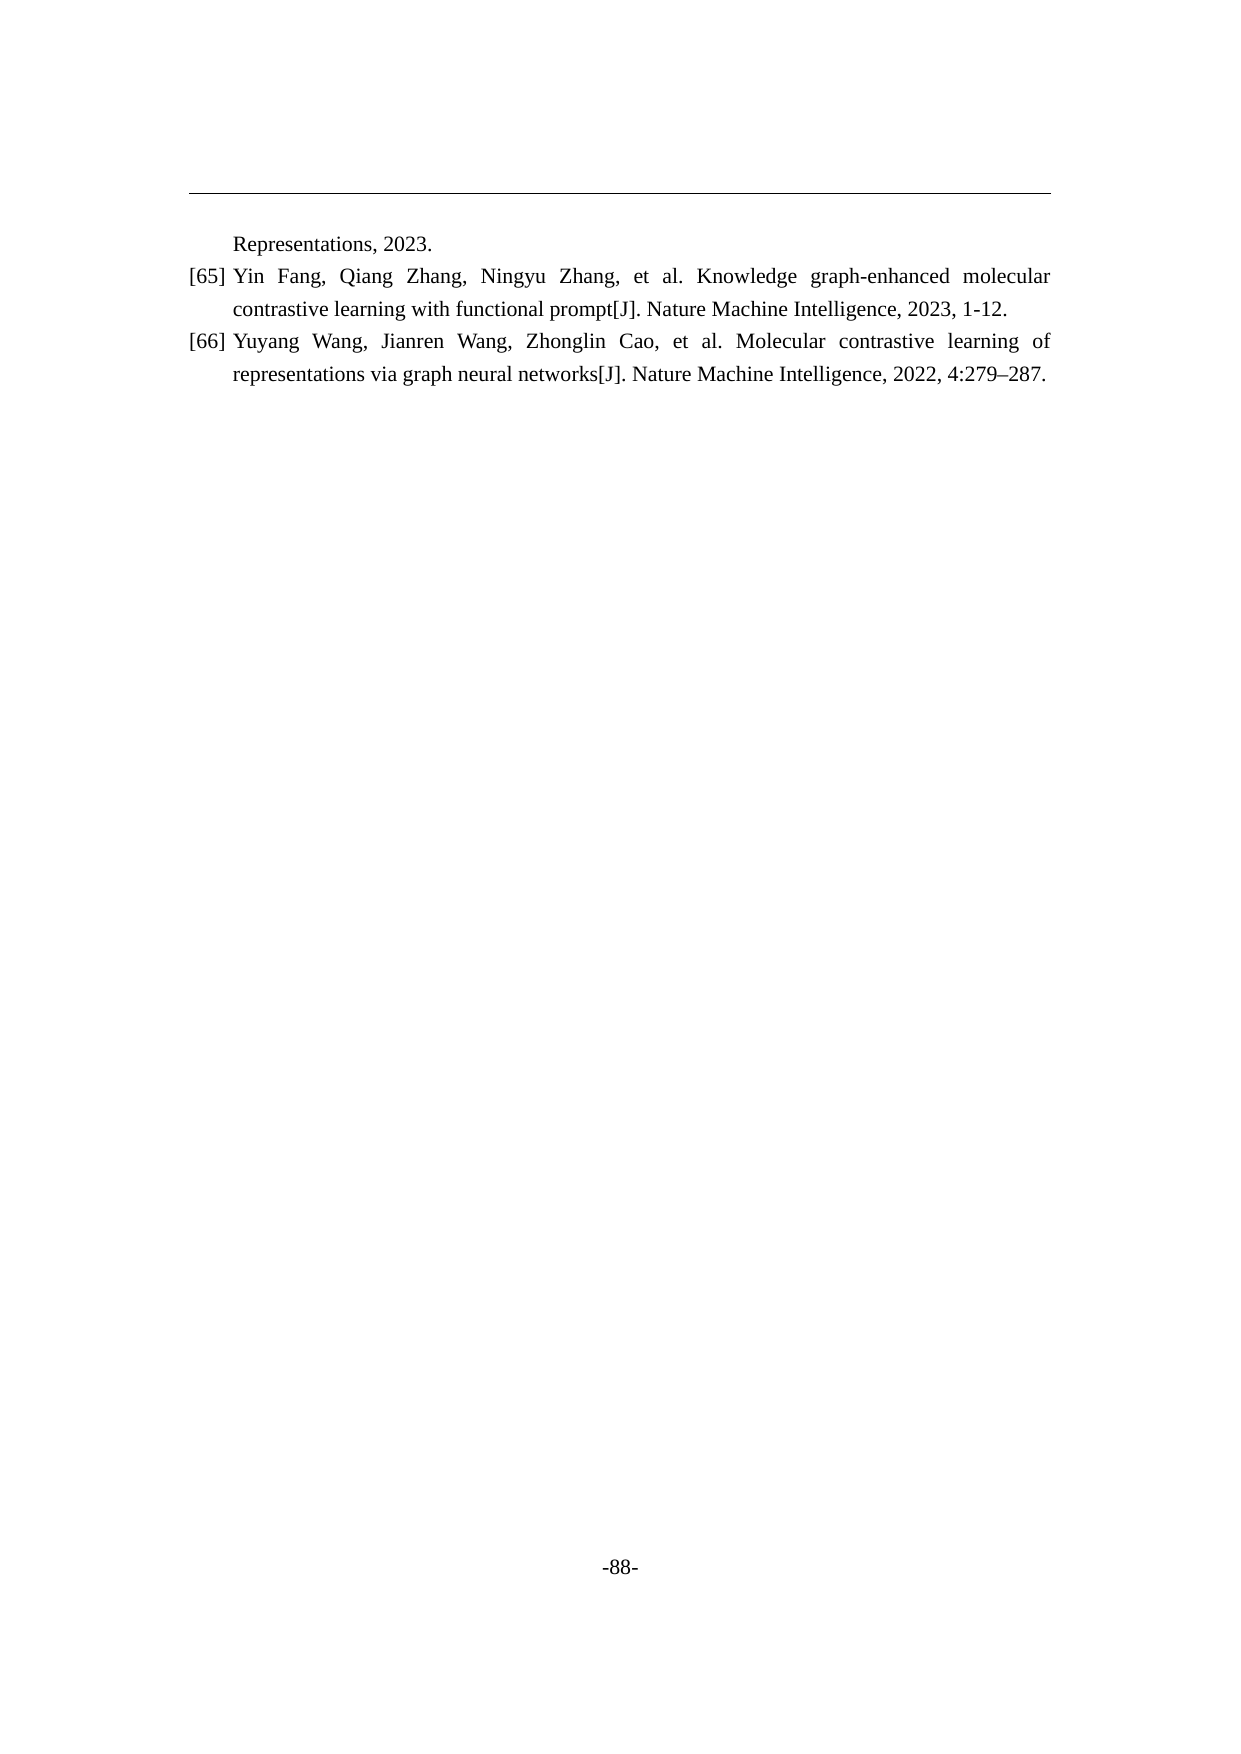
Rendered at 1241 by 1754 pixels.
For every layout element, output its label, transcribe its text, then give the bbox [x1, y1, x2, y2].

list Yin Fang, Qiang Zhang, Ningyu Zhang, et al. Knowledge graph-enhanced molecular contrastive learning with functional prompt[J]. Nature Machine Intelligence, 2023, 1-12. [189, 259, 1051, 324]
list Yuyang Wang, Jianren Wang, Zhonglin Cao, et al. Molecular contrastive learning of representations via graph neural networks[J]. Nature Machine Intelligence, 2022, 4:279–287. [189, 324, 1051, 389]
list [189, 227, 1051, 259]
